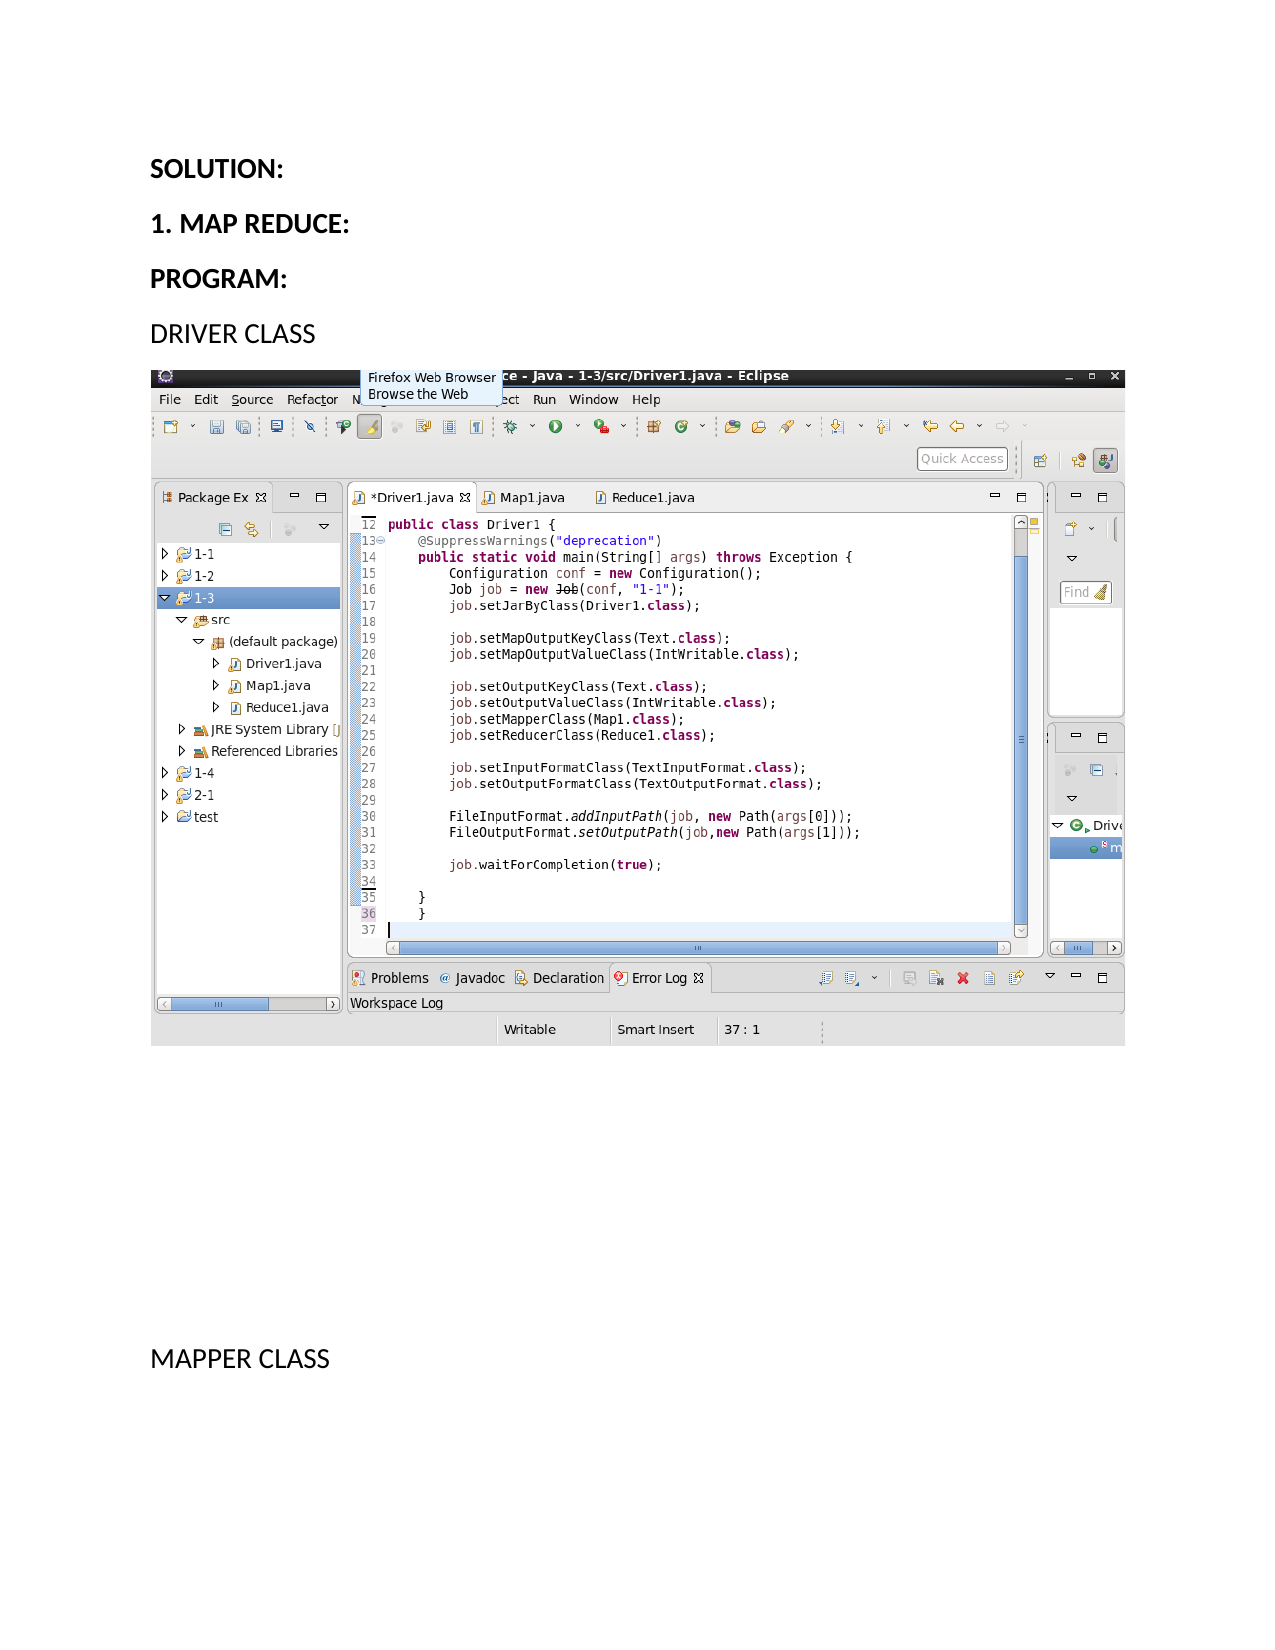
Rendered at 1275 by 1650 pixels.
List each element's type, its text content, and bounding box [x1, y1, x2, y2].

text DRIVER CLASS [150, 315, 1125, 351]
text SOLUTION: [150, 150, 1125, 186]
picture [151, 370, 1125, 1046]
text MAPPER CLASS [150, 1340, 1125, 1375]
text PROGRAM: [150, 260, 1125, 296]
text 1. MAP REDUCE: [150, 205, 1125, 241]
